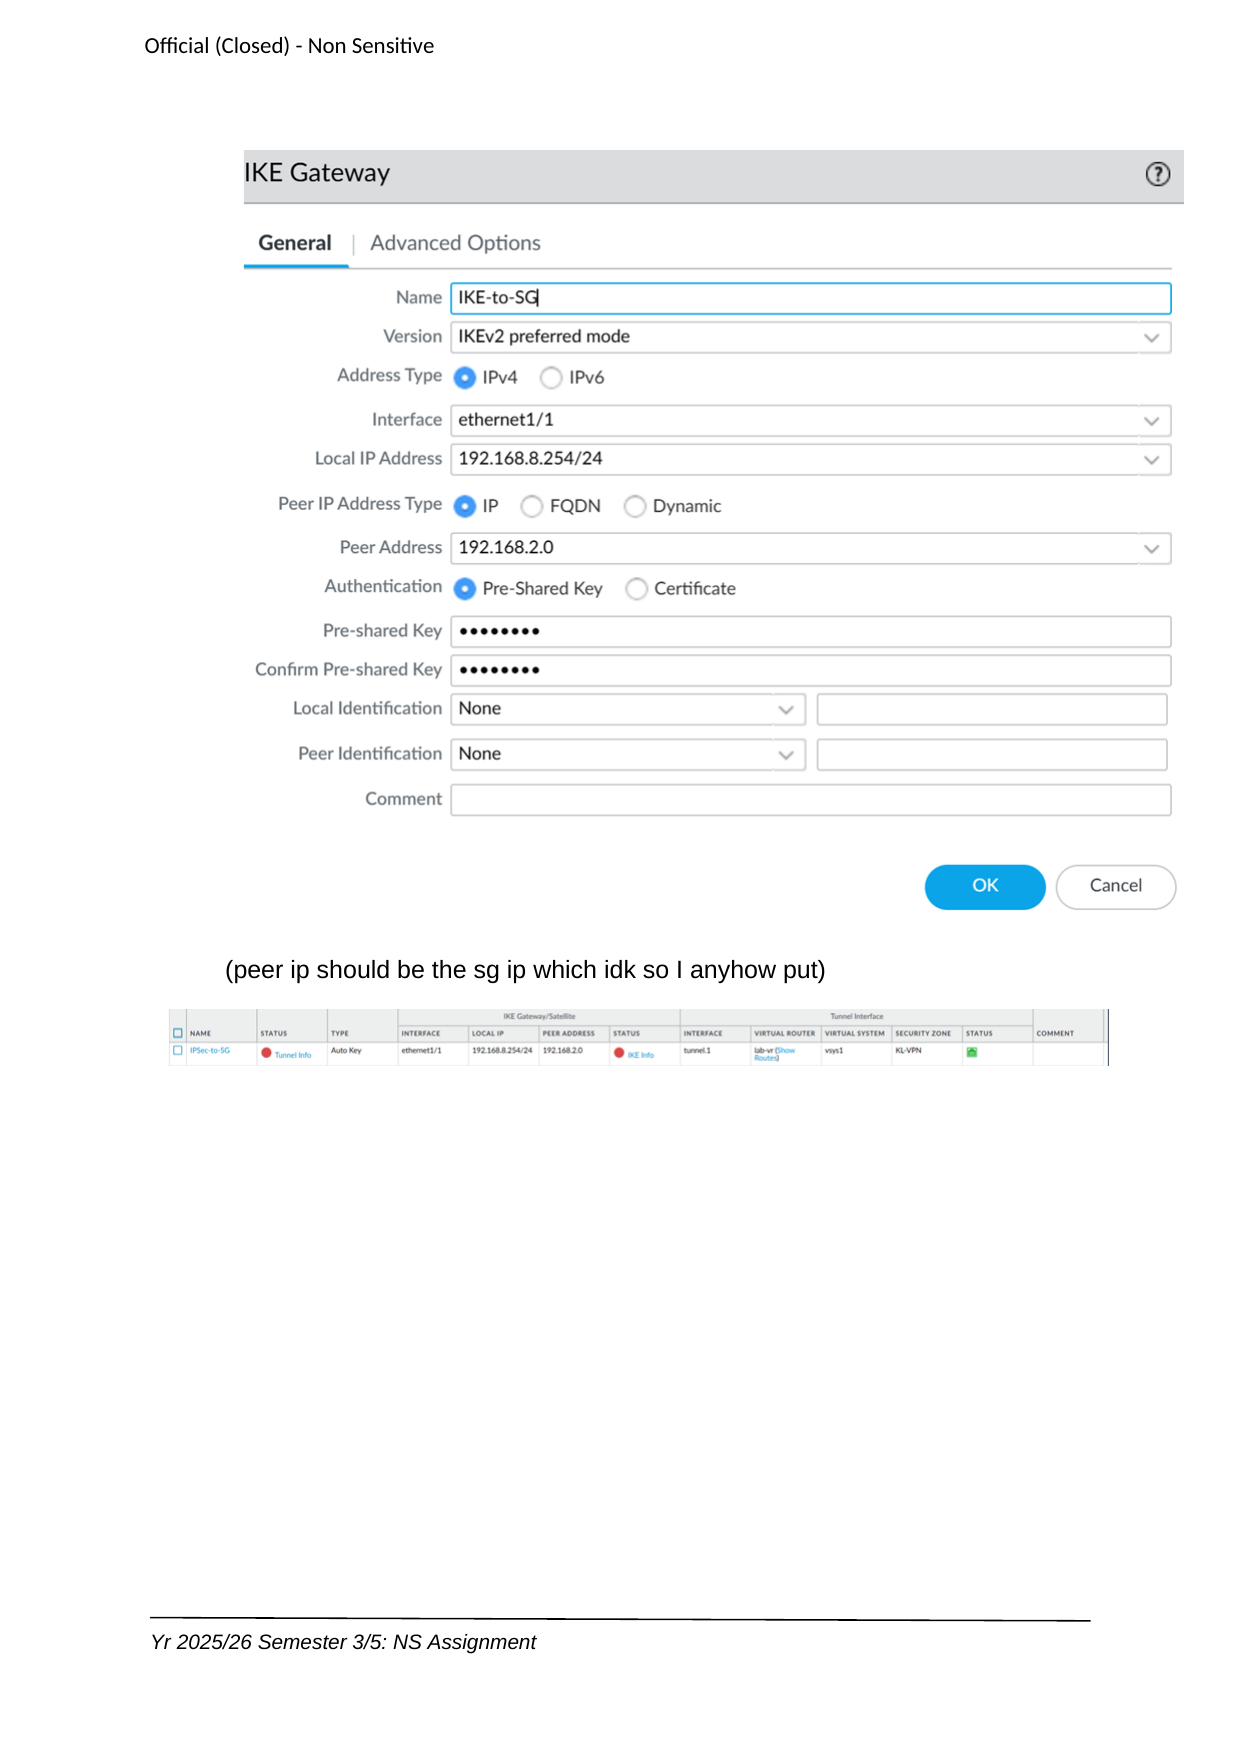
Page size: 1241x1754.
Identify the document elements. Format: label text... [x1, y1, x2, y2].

text (peer ip should be the sg ip which idk so I anyhow put) [225, 955, 1090, 984]
